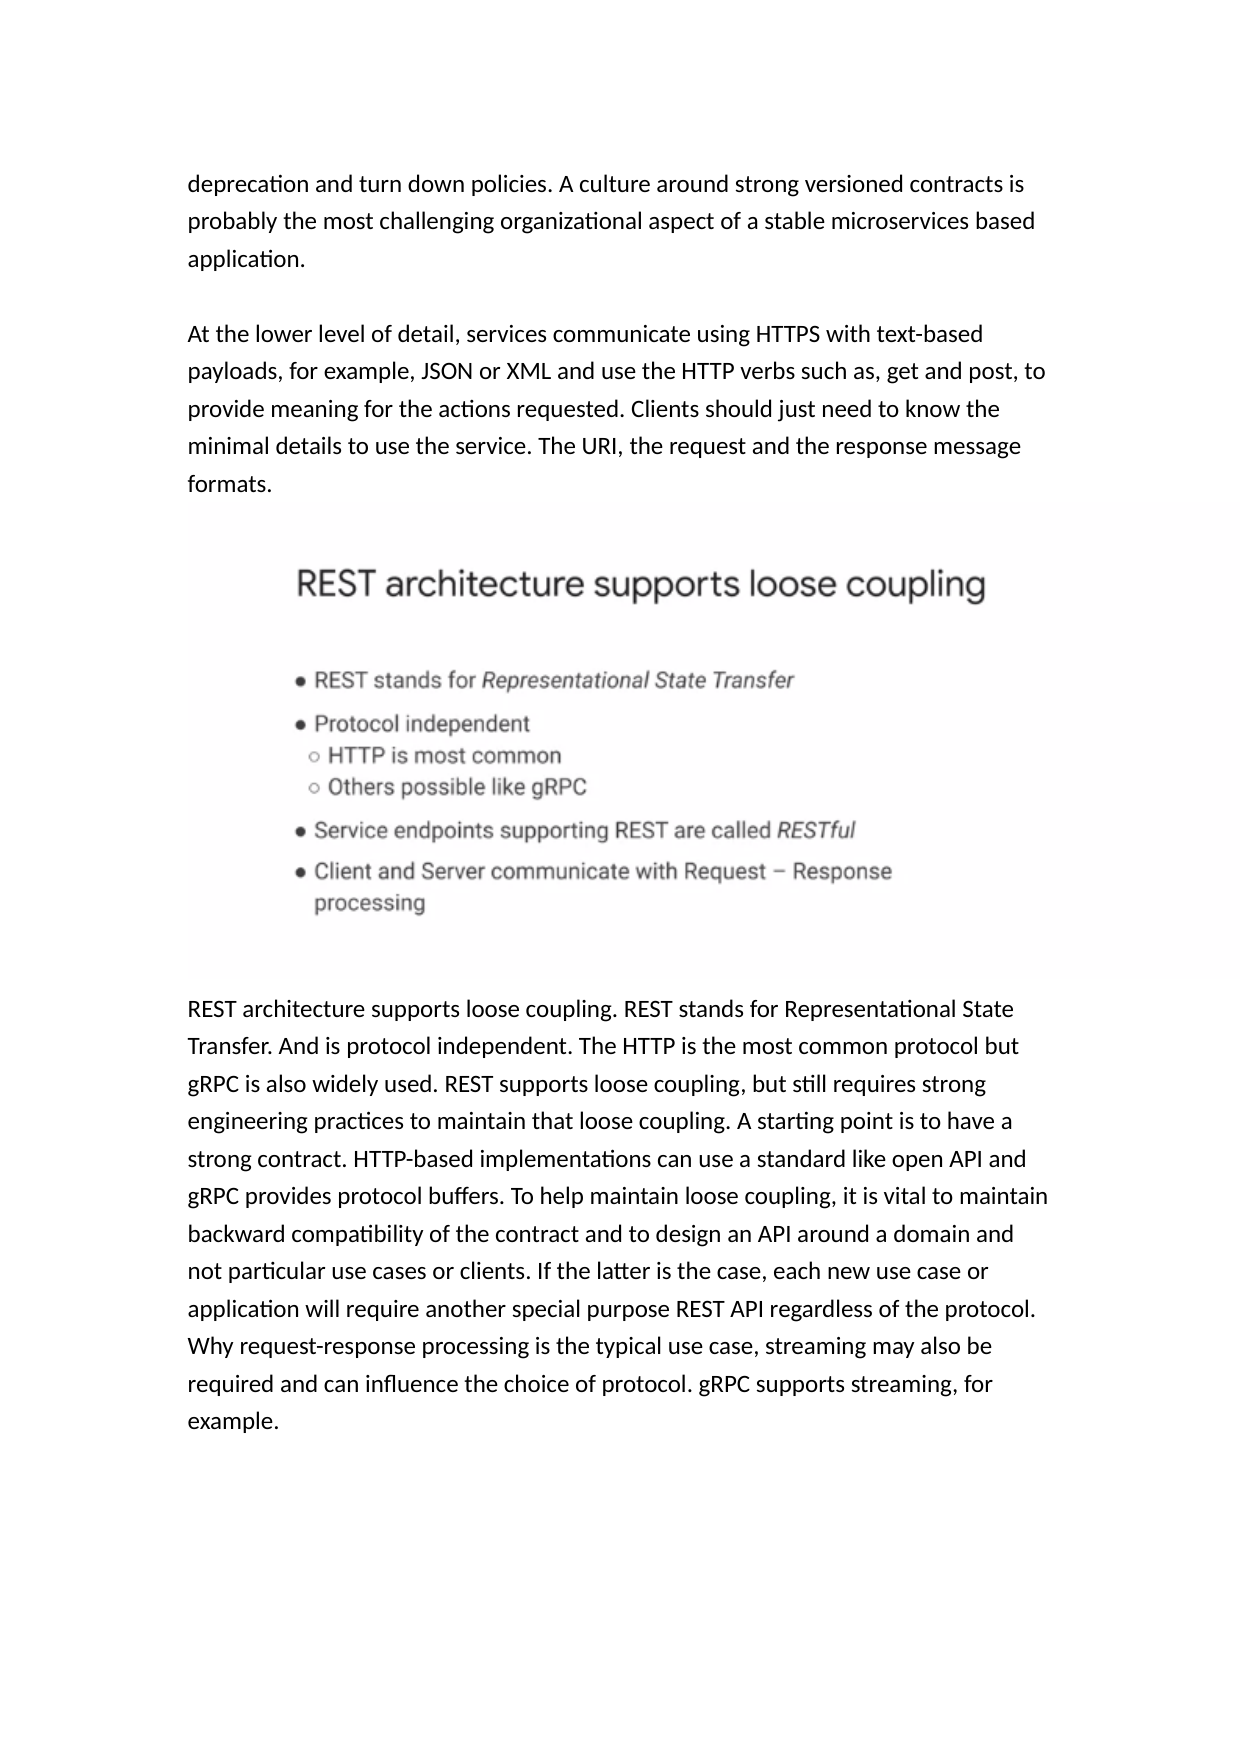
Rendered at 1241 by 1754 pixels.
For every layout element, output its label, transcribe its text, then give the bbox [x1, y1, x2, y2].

text At the lower level of detail, services communicate using HTTPS with text-based payloads, for example, JSON or XML and use the HTTP verbs such as, get and post, to provide meaning for the actions requested. Clients should just need to know the minimal details to use the service. The URI, the request and the response message formats. [187, 314, 1053, 502]
text REST architecture supports loose coupling. REST stands for Representational State Transfer. And is protocol independent. The HTTP is the most common protocol but gRPC is also widely used. REST supports loose coupling, but still requires strong engineering practices to maintain that loose coupling. A starting point is to have a strong contract. HTTP-based implementations can use a standard like open API and gRPC provides protocol buffers. To help maintain loose coupling, it is vital to maintain backward compatibility of the contract and to design an API around a domain and not particular use cases or clients. If the latter is the case, each new use case or application will require another special purpose REST API regardless of the protocol. Why request-response processing is the typical use case, streaming may also be required and can influence the choice of protocol. gRPC supports streaming, for example. [187, 989, 1053, 1439]
picture [187, 502, 1241, 979]
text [187, 164, 1053, 277]
